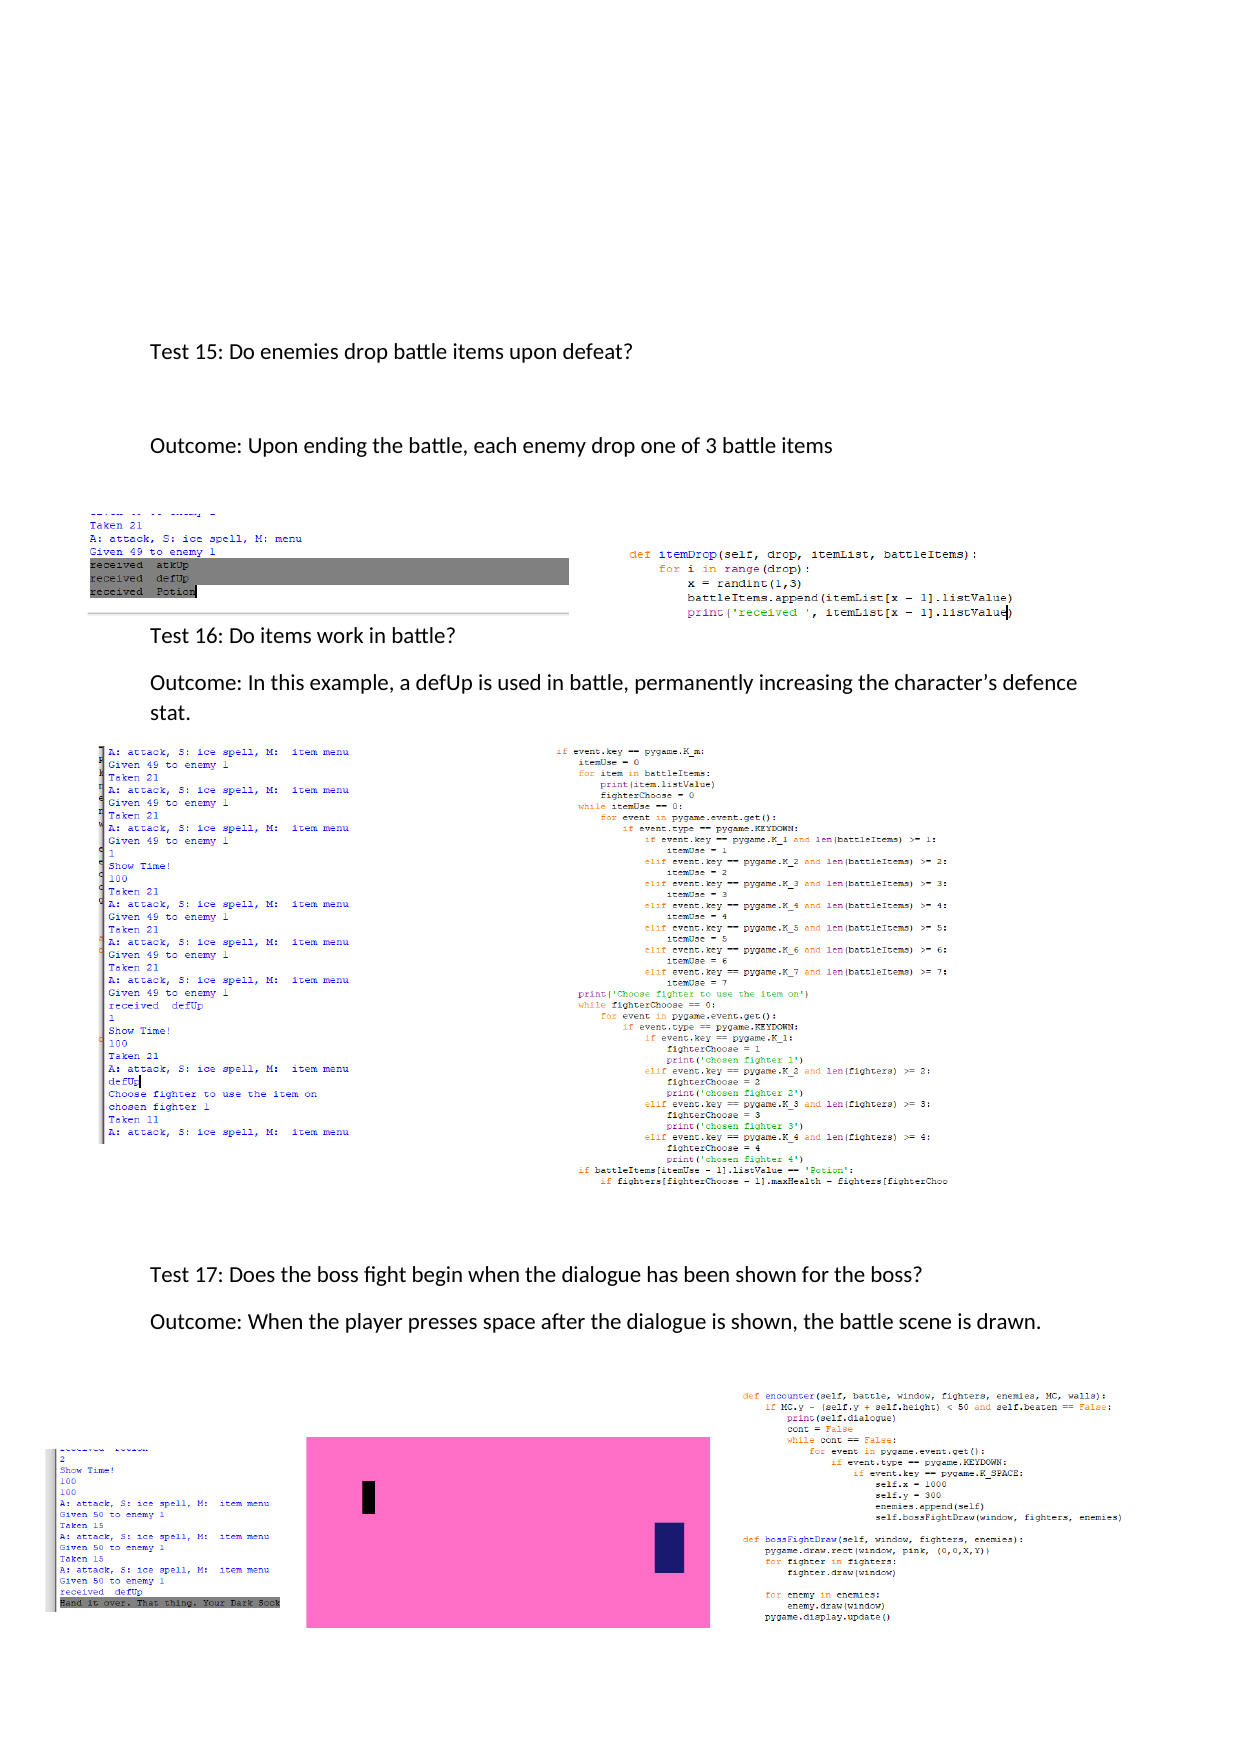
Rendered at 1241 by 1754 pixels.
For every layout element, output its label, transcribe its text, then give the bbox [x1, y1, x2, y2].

picture [87, 514, 569, 616]
text Test 17: Does the boss fight begin when the dialogue has been shown for the boss? [150, 1261, 1090, 1288]
picture [614, 536, 1074, 627]
text Test 15: Do enemies drop battle items upon defeat? [150, 337, 1090, 366]
text Outcome: Upon ending the battle, each enemy drop one of 3 battle items [150, 431, 1090, 459]
picture [45, 1449, 305, 1612]
picture [514, 746, 949, 1187]
text Test 16: Do items work in battle? [150, 572, 1090, 649]
text Outcome: When the player presses space after the dialogue is shown, the battle scene is drawn. [150, 1307, 1090, 1335]
picture [306, 1437, 711, 1628]
picture [98, 746, 439, 1144]
text Outcome: In this example, a defUp is used in battle, permanently increasing the character’s defence stat. [150, 668, 1090, 726]
picture [723, 1383, 1163, 1633]
